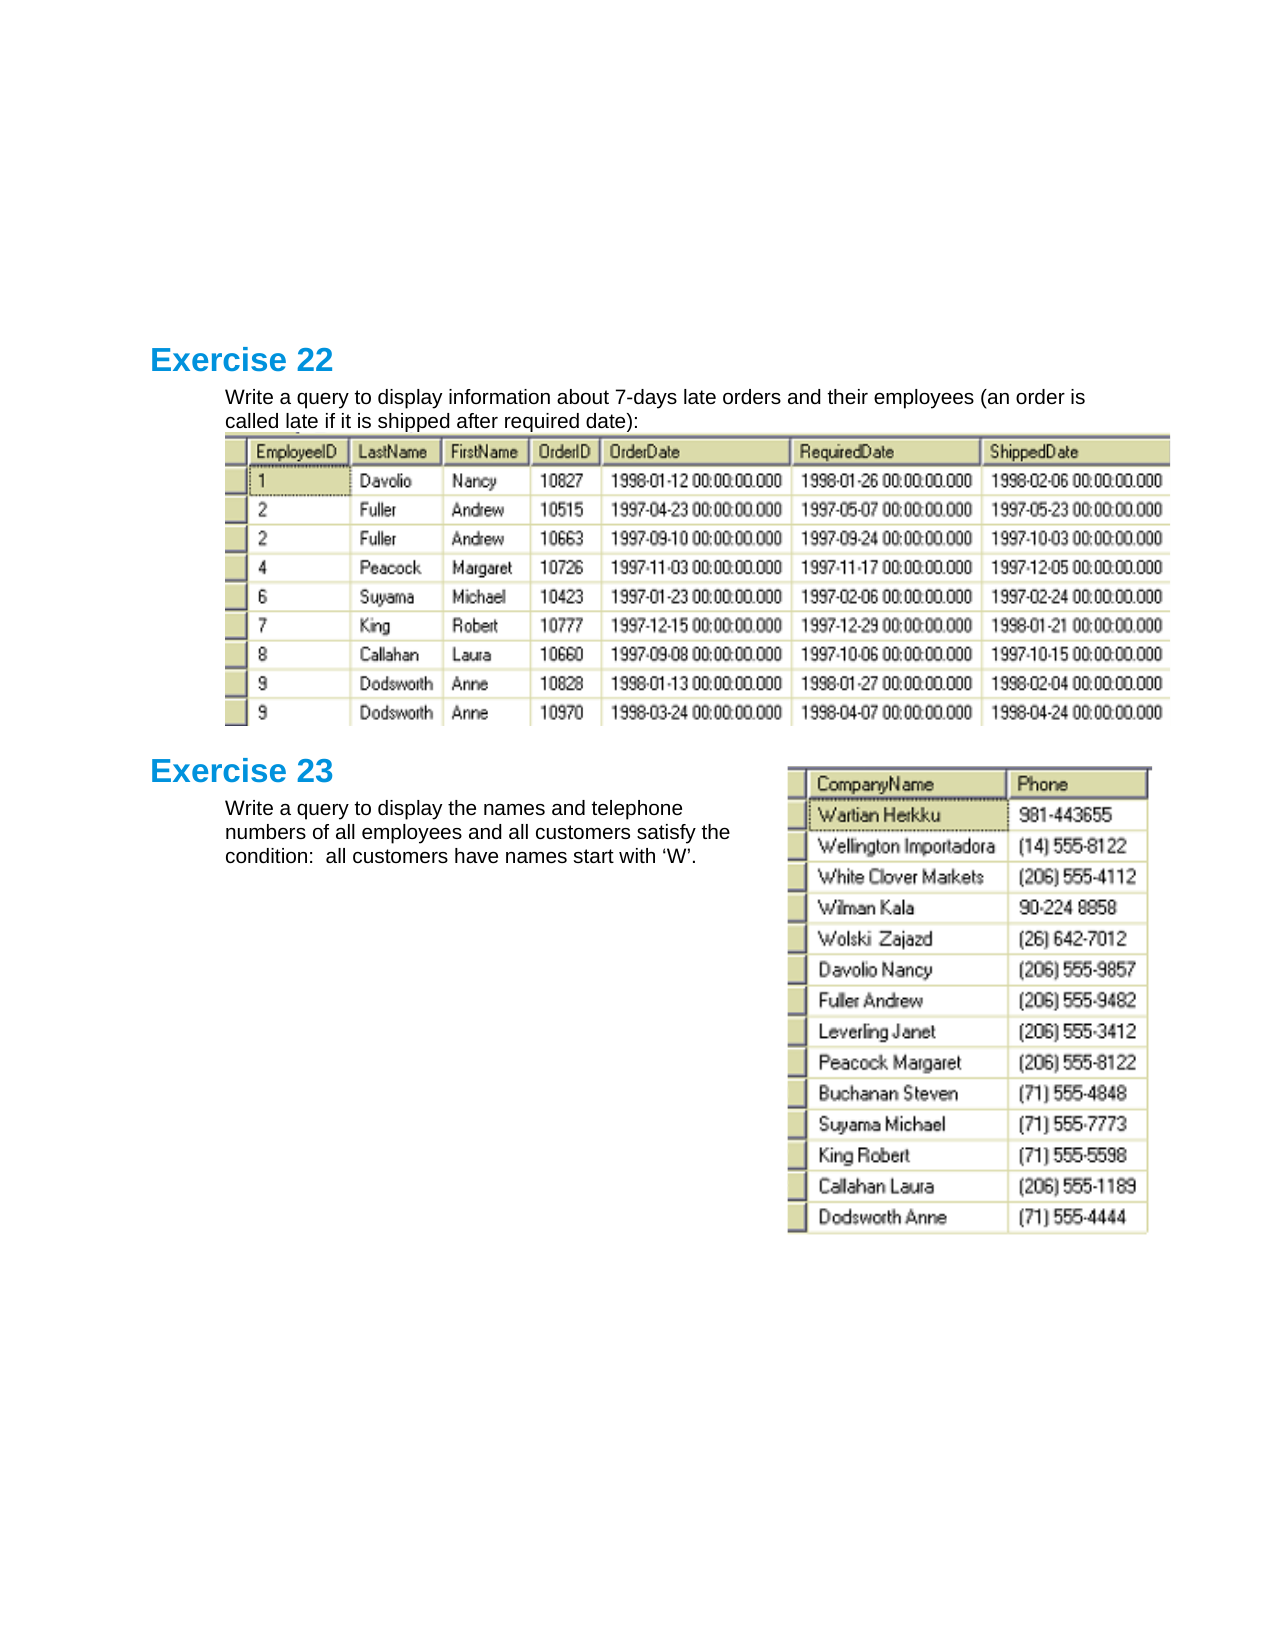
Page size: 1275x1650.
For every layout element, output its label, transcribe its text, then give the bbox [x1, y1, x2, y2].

subtitle Exercise 22 [150, 340, 1125, 379]
text Write a query to display information about 7-days late orders and their employees (an order is called late if it is shipped after required date): [225, 385, 1125, 432]
text Write a query to display the names and telephone numbers of all employees and all customers satisfy the condition: all customers have names start with ‘W’. [225, 796, 787, 867]
picture [787, 766, 1153, 1236]
picture [225, 432, 1171, 726]
subtitle Exercise 23 [150, 751, 1125, 789]
